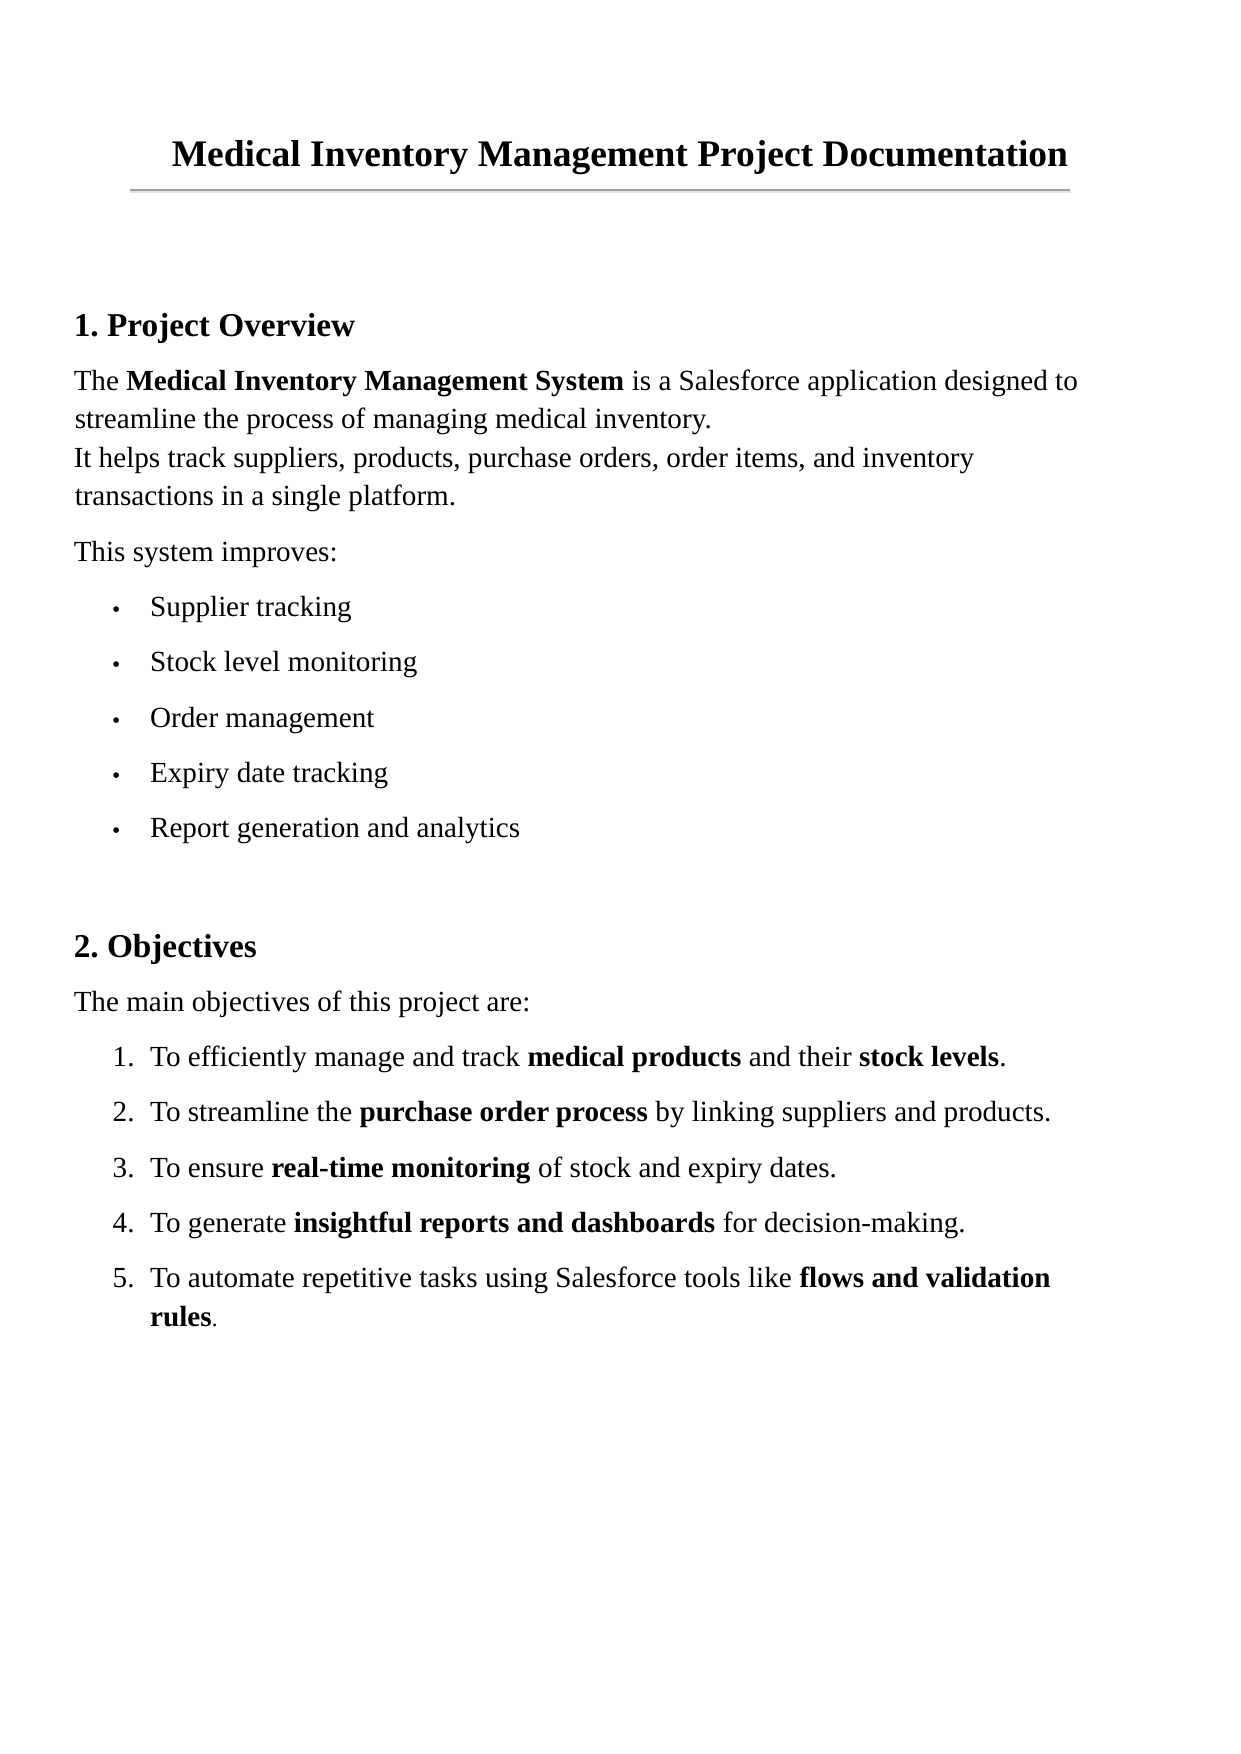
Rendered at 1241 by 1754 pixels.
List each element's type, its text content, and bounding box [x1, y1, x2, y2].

list To efficiently manage and track medical products and their stock levels. [112, 1039, 1084, 1073]
subtitle 1. Project Overview [73, 306, 1119, 344]
list Supplier tracking [112, 589, 1084, 623]
list To ensure real-time monitoring of stock and expiry dates. [112, 1150, 1084, 1183]
text Medical Inventory Management Project Documentation [75, 132, 1165, 175]
text It helps track suppliers, products, purchase orders, order items, and inventory transactions in a single platform. [73, 440, 1084, 512]
list Order management [112, 700, 1084, 733]
list Expiry date tracking [112, 755, 1084, 788]
text This system improves: [73, 534, 1084, 567]
text The main objectives of this project are: [73, 984, 1084, 1017]
list Report generation and analytics [112, 810, 1084, 844]
list To automate repetitive tasks using Salesforce tools like flows and validation rules. [112, 1260, 1084, 1332]
list To streamline the purchase order process by linking suppliers and products. [112, 1094, 1084, 1128]
list Stock level monitoring [112, 644, 1084, 678]
subtitle 2. Objectives [73, 926, 1119, 965]
list To generate insightful reports and dashboards for decision-making. [112, 1205, 1084, 1238]
text The Medical Inventory Management System is a Salesforce application designed to streamline the process of managing medical inventory. [73, 363, 1084, 435]
